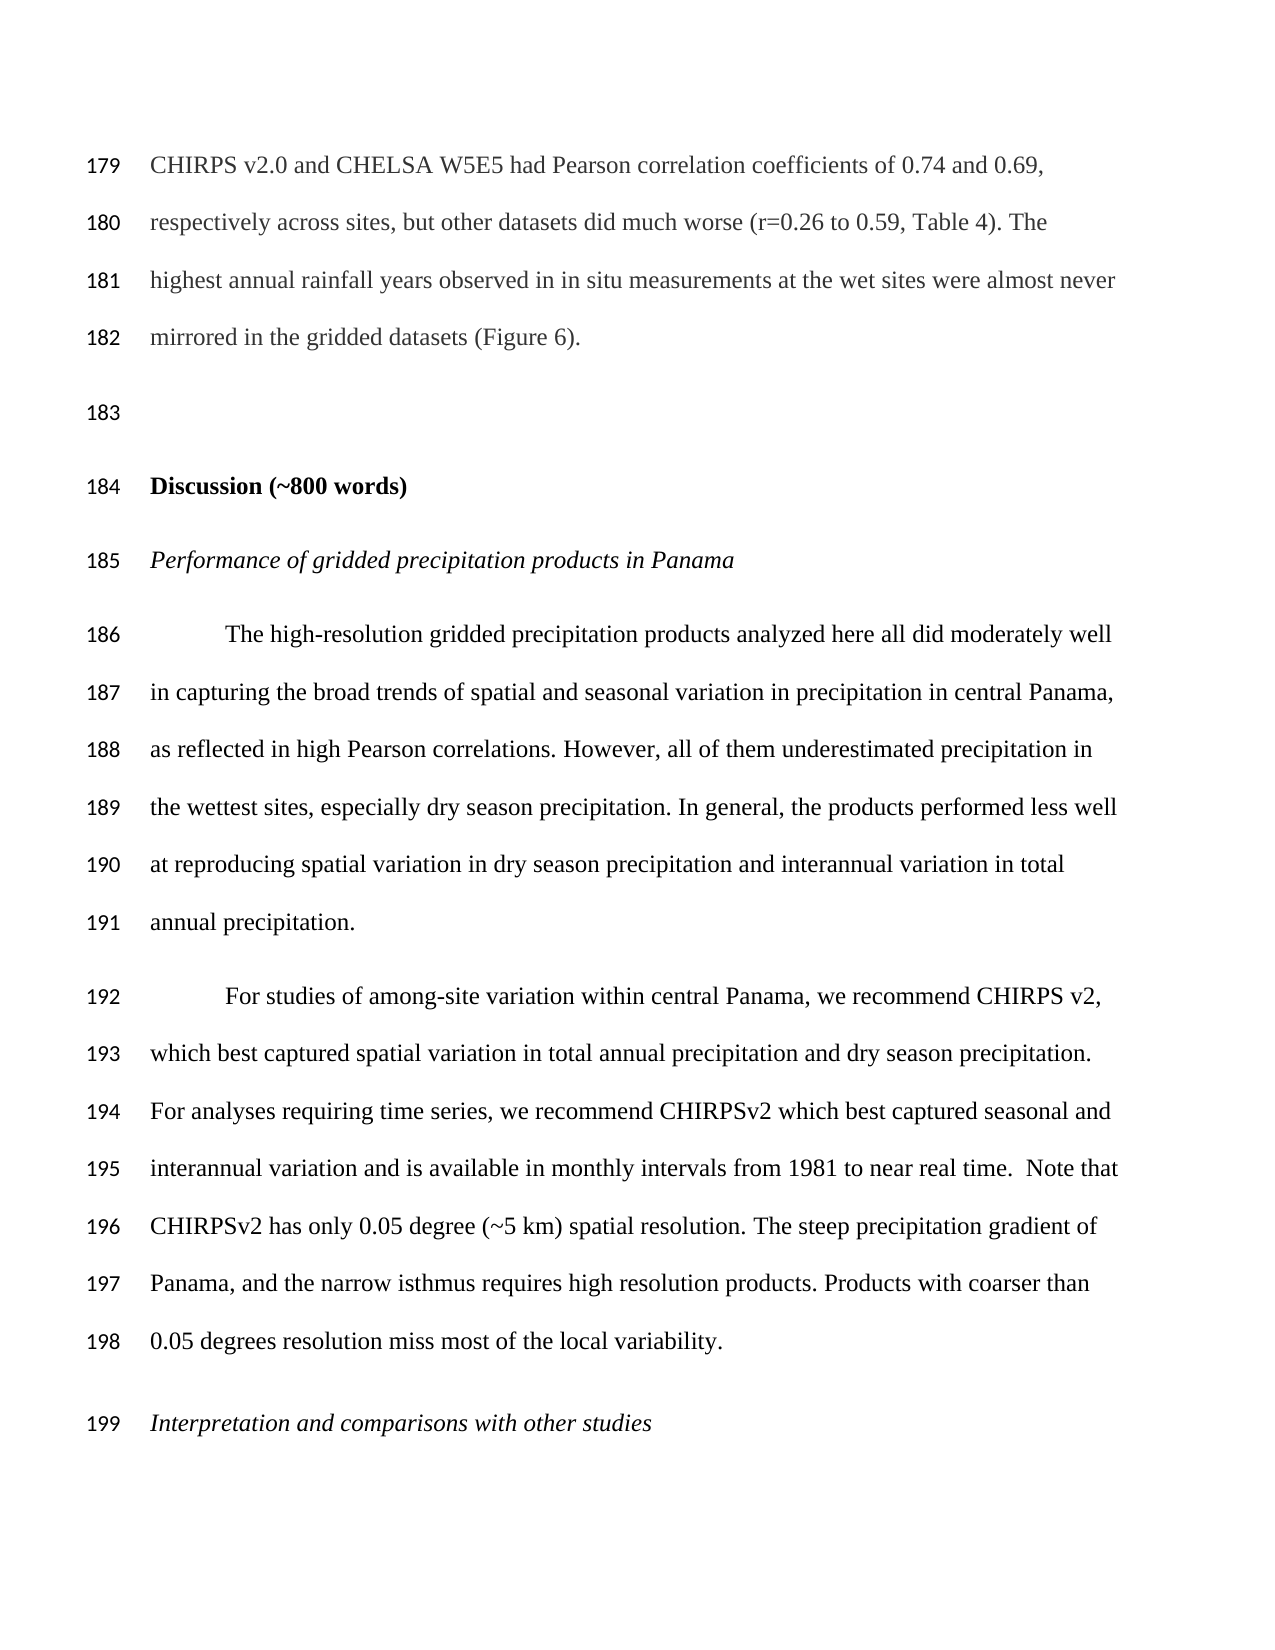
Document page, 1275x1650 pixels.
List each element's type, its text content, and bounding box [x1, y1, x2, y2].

text The high-resolution gridded precipitation products analyzed here all did moderately well in capturing the broad trends of spatial and seasonal variation in precipitation in central Panama, as reflected in high Pearson correlations. However, all of them underestimated precipitation in the wettest sites, especially dry season precipitation. In general, the products performed less well at reproducing spatial variation in dry season precipitation and interannual variation in total annual precipitation. [150, 619, 1125, 935]
text Performance of gridded precipitation products in Panama [150, 545, 1125, 574]
text For studies of among-site variation within central Panama, we recommend CHIRPS v2, which best captured spatial variation in total annual precipitation and dry season precipitation. For analyses requiring time series, we recommend CHIRPSv2 which best captured seasonal and interannual variation and is available in monthly intervals from 1981 to near real time. Note that CHIRPSv2 has only 0.05 degree (~5 km) spatial resolution. The steep precipitation gradient of Panama, and the narrow isthmus requires high resolution products. Products with coarser than 0.05 degrees resolution miss most of the local variability. [150, 981, 1125, 1354]
text Interpretation and comparisons with other studies [150, 1408, 1125, 1437]
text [150, 150, 1125, 351]
text Discussion (~800 words) [150, 471, 1125, 499]
